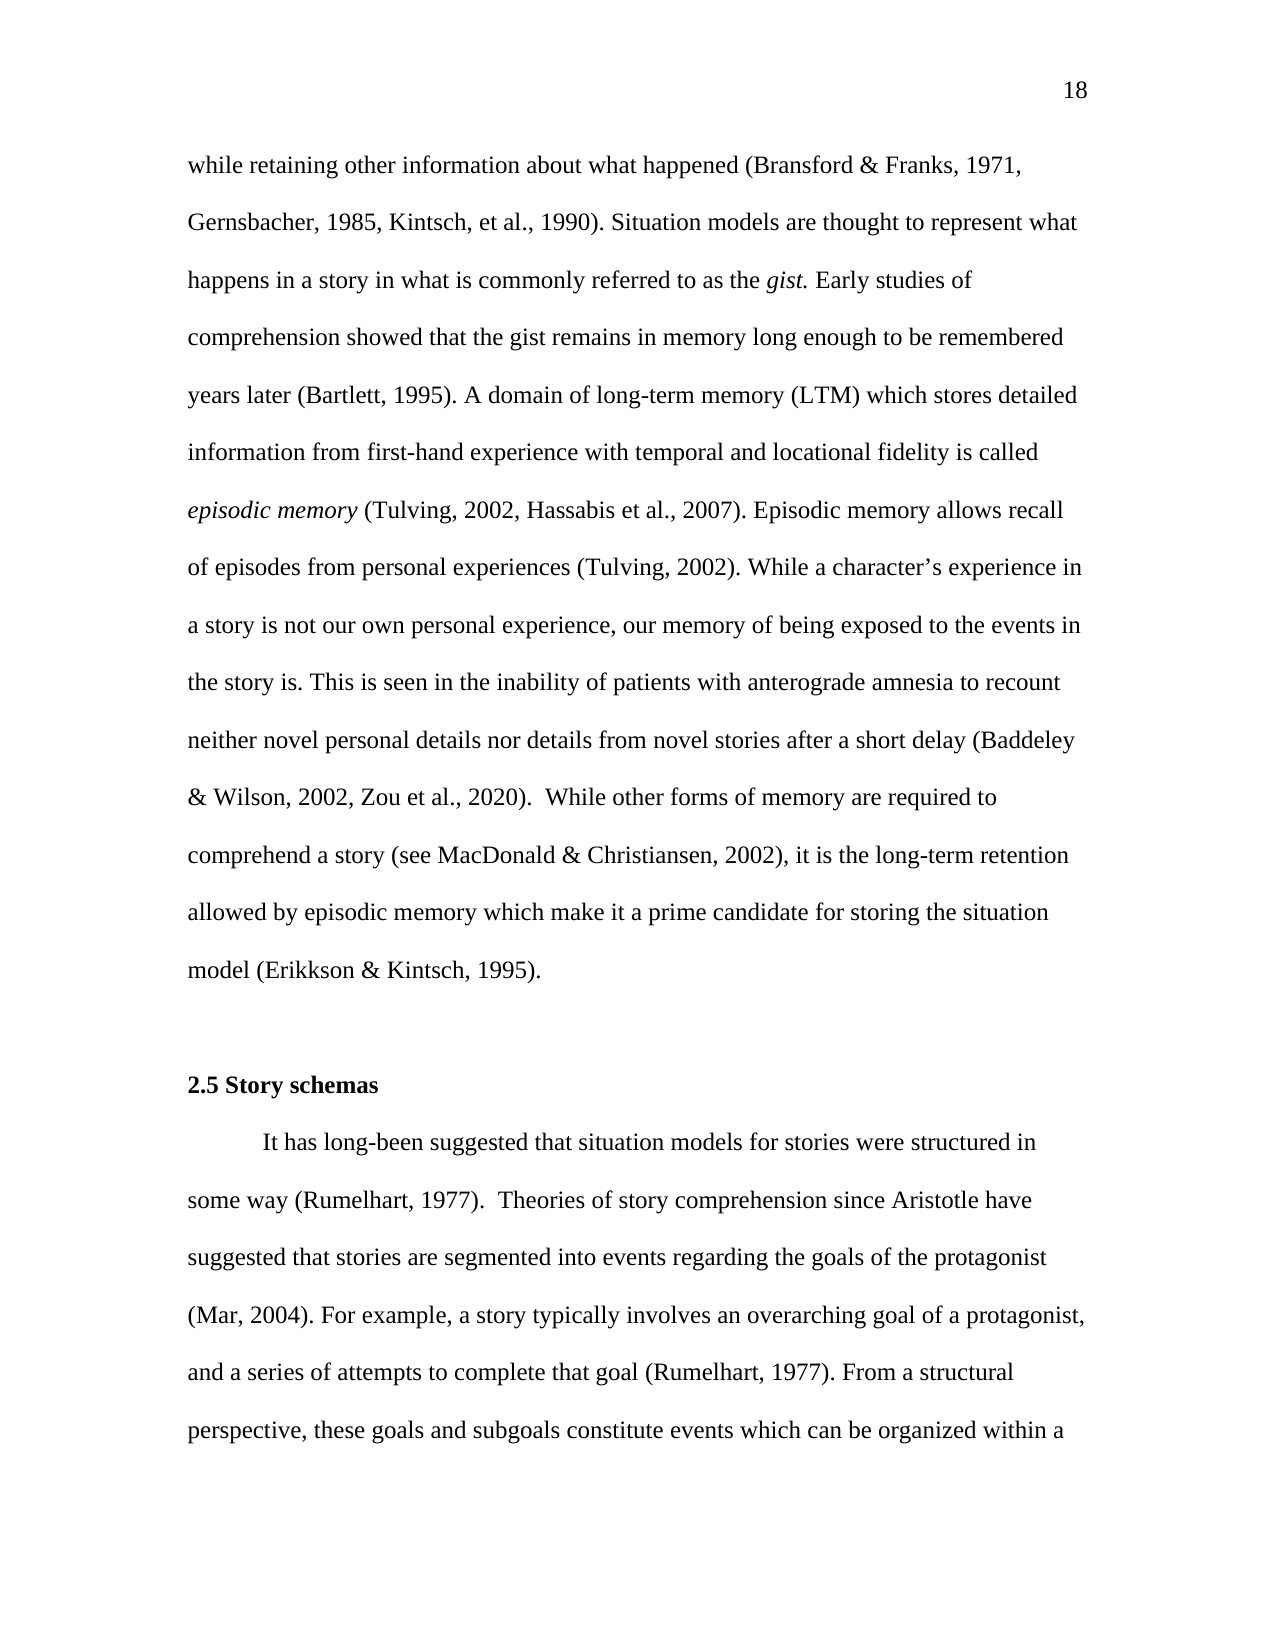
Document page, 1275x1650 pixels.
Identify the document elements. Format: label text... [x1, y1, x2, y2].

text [187, 150, 1087, 984]
subtitle 2.5 Story schemas [187, 1070, 1087, 1099]
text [187, 1127, 1087, 1444]
